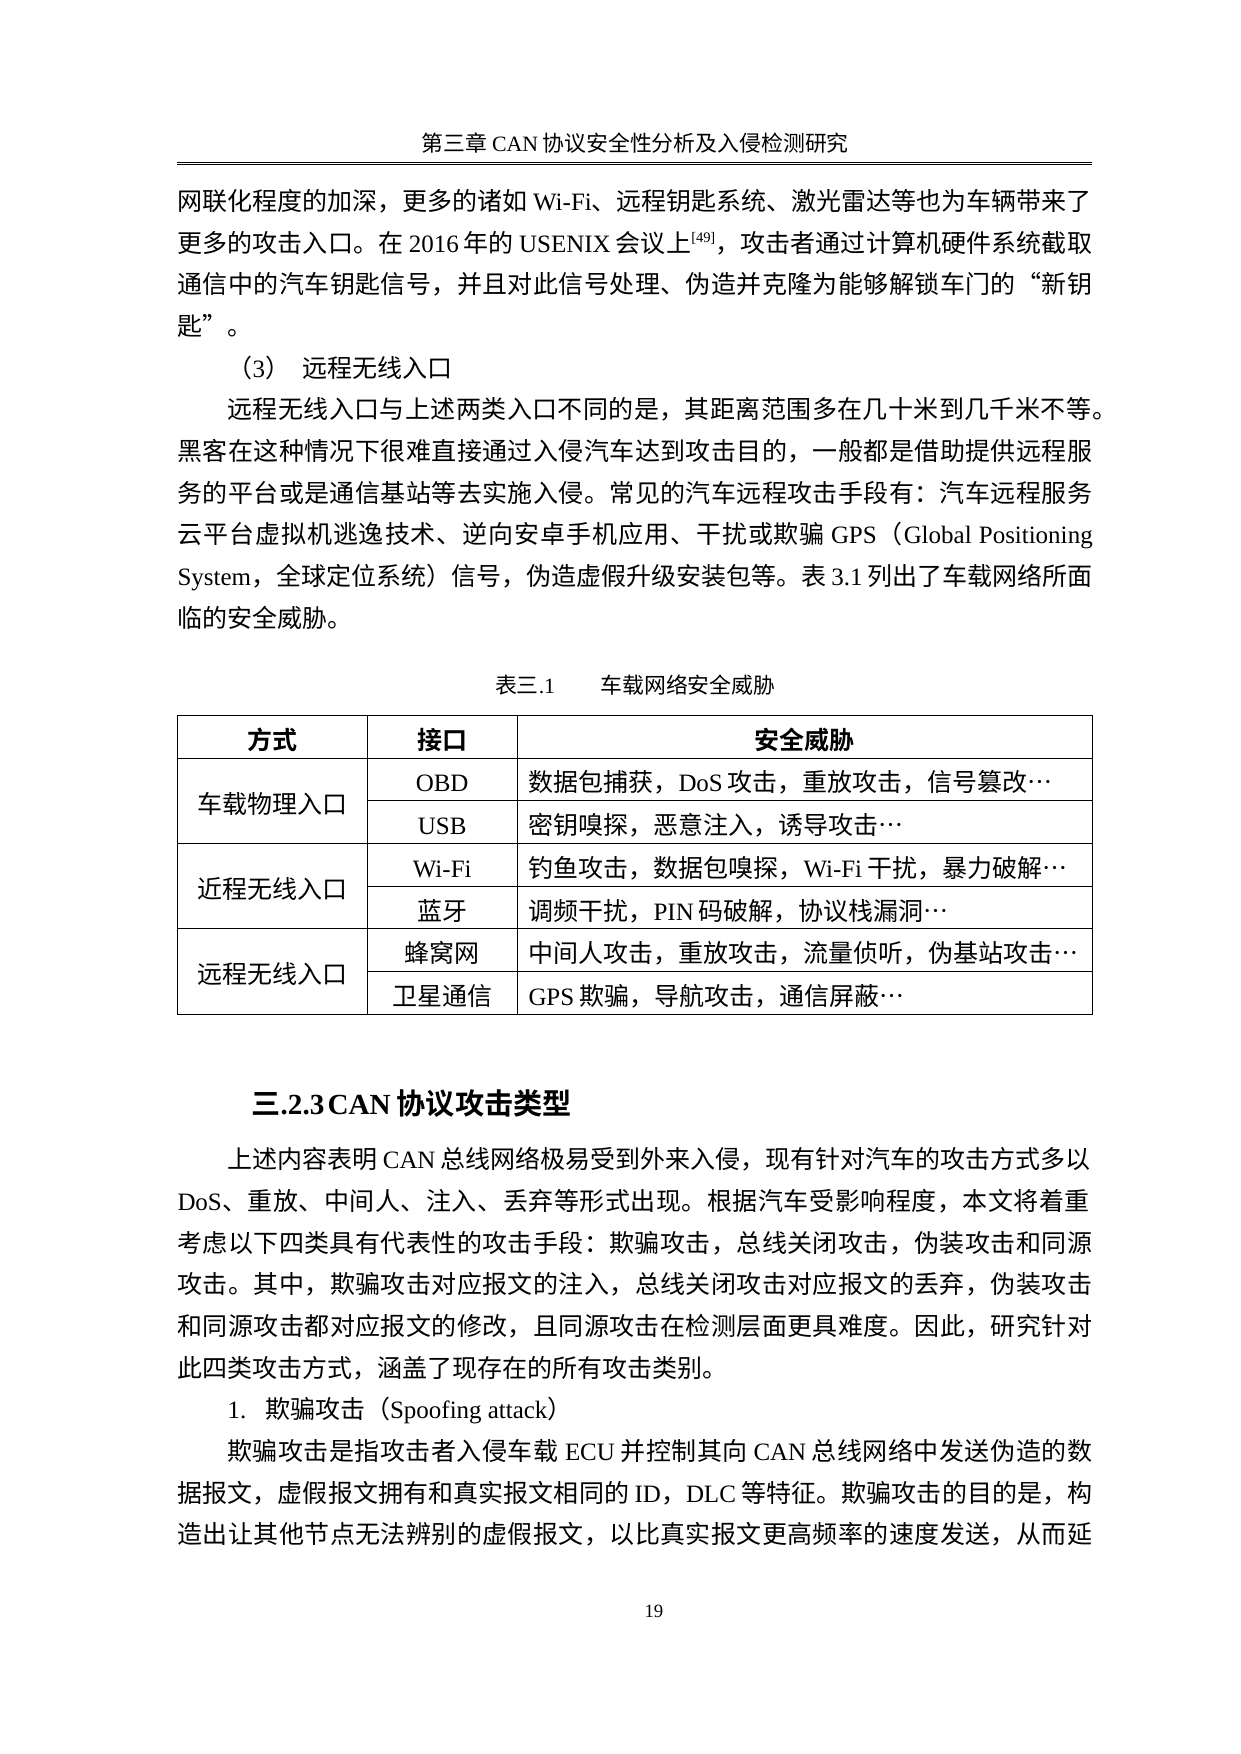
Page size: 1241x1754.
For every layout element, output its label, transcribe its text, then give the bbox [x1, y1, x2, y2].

list 远程无线入口 [227, 344, 1092, 386]
table_cell USB [368, 801, 517, 843]
table_cell 近程无线入口 [178, 844, 367, 928]
table_cell GPS欺骗，导航攻击，通信屏蔽… [518, 972, 1092, 1014]
table_cell 蜂窝网 [368, 929, 517, 971]
text 上述内容表明CAN总线网络极易受到外来入侵，现有针对汽车的攻击方式多以DoS、重放、中间人、注入、丢弃等形式出现。根据汽车受影响程度，本文将着重考虑以下四类具有代表性的攻击手段：欺骗攻击，总线关闭攻击，伪装攻击和同源攻击。其中，欺骗攻击对应报文的注入，总线关闭攻击对应报文的丢弃，伪装攻击和同源攻击都对应报文的修改，且同源攻击在检测层面更具难度。因此，研究针对此四类攻击方式，涵盖了现存在的所有攻击类别。 [177, 1136, 1092, 1386]
subtitle CAN协议攻击类型 [230, 1081, 1092, 1123]
table_cell 调频干扰，PIN码破解，协议栈漏洞… [518, 887, 1092, 928]
table_cell 数据包捕获，DoS攻击，重放攻击，信号篡改… [518, 759, 1092, 800]
text 车载网络安全威胁 [177, 661, 1092, 702]
table_cell OBD [368, 759, 517, 800]
table_cell 车载物理入口 [178, 759, 367, 843]
table_header 安全威胁 [518, 716, 1092, 757]
table_cell 钓鱼攻击，数据包嗅探，Wi-Fi干扰，暴力破解… [518, 844, 1092, 886]
table_header 接口 [368, 716, 517, 757]
table_cell 远程无线入口 [178, 929, 367, 1014]
table_cell 中间人攻击，重放攻击，流量侦听，伪基站攻击… [518, 929, 1092, 971]
list 欺骗攻击（Spoofing attack） [227, 1386, 1092, 1427]
text 远程无线入口与上述两类入口不同的是，其距离范围多在几十米到几千米不等。黑客在这种情况下很难直接通过入侵汽车达到攻击目的，一般都是借助提供远程服务的平台或是通信基站等去实施入侵。常见的汽车远程攻击手段有：汽车远程服务云平台虚拟机逃逸技术、逆向安卓手机应用、干扰或欺骗GPS（Global Positioning System，全球定位系统）信号，伪造虚假升级安装包等。表3.1列出了车载网络所面临的安全威胁。 [177, 386, 1092, 636]
table_cell 蓝牙 [368, 887, 517, 928]
table_cell 密钥嗅探，恶意注入，诱导攻击… [518, 801, 1092, 843]
table_cell 卫星通信 [368, 972, 517, 1014]
table_header 方式 [178, 716, 367, 757]
table_cell Wi-Fi [368, 844, 517, 886]
